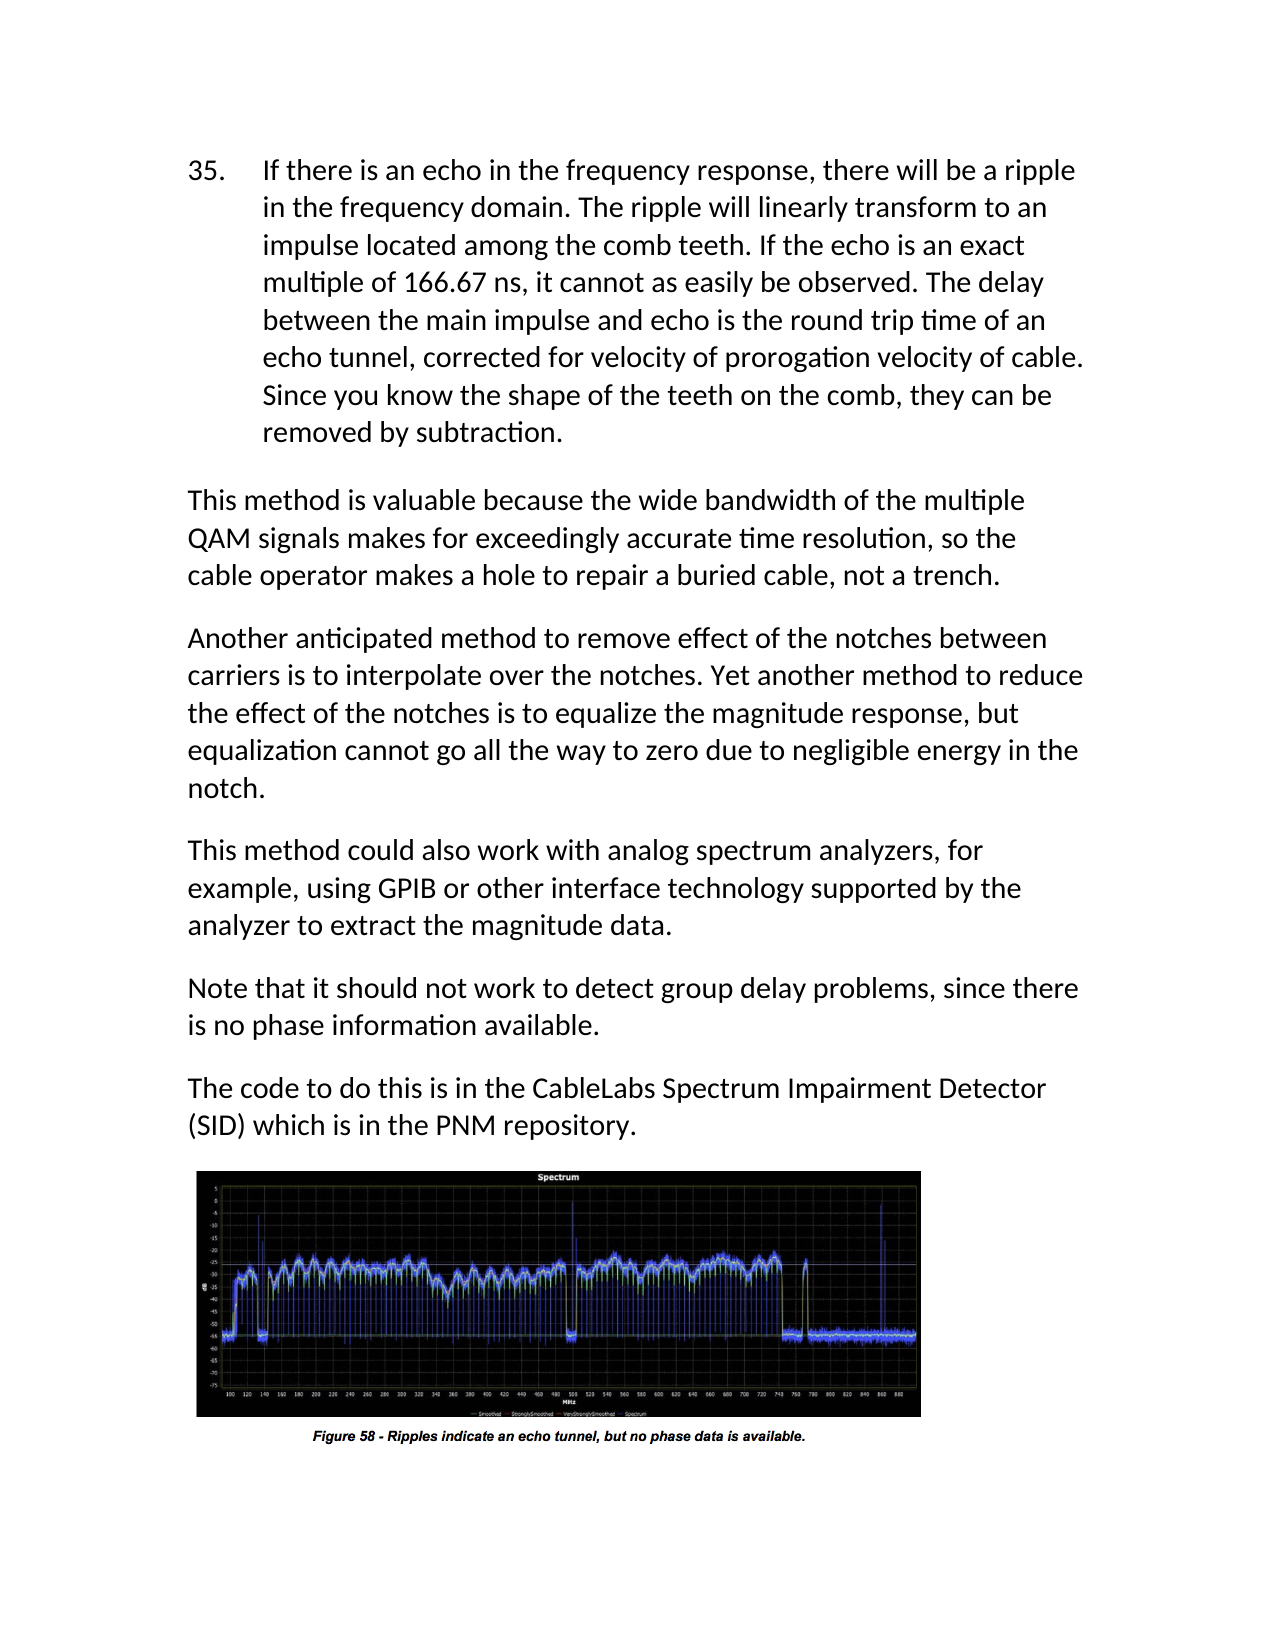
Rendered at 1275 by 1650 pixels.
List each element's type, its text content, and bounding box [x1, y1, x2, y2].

picture [187, 1168, 938, 1446]
text Another anticipated method to remove effect of the notches between carriers is to interpolate over the notches. Yet another method to reduce the effect of the notches is to equalize the magnitude response, but equalization cannot go all the way to zero due to negligible energy in the notch. [187, 618, 1087, 806]
text This method could also work with analog spectrum analyzers, for example, using GPIB or other interface technology supported by the analyzer to extract the magnitude data. [187, 831, 1087, 943]
list If there is an echo in the frequency response, there will be a ripple in the frequency domain. The ripple will linearly transform to an impulse located among the comb teeth. If the echo is an exact multiple of 166.67 ns, it cannot as easily be observed. The delay between the main impulse and echo is the round trip time of an echo tunnel, corrected for velocity of prorogation velocity of cable. Since you know the shape of the teeth on the comb, they can be removed by subtraction. [187, 150, 1087, 450]
text The code to do this is in the CableLabs Spectrum Impairment Detector (SID) which is in the PNM repository. [187, 1068, 1087, 1143]
text Note that it should not work to detect group delay problems, since there is no phase information available. [187, 968, 1087, 1043]
text This method is valuable because the wide bandwidth of the multiple QAM signals makes for exceedingly accurate time resolution, so the cable operator makes a hole to repair a buried cable, not a trench. [187, 481, 1087, 593]
